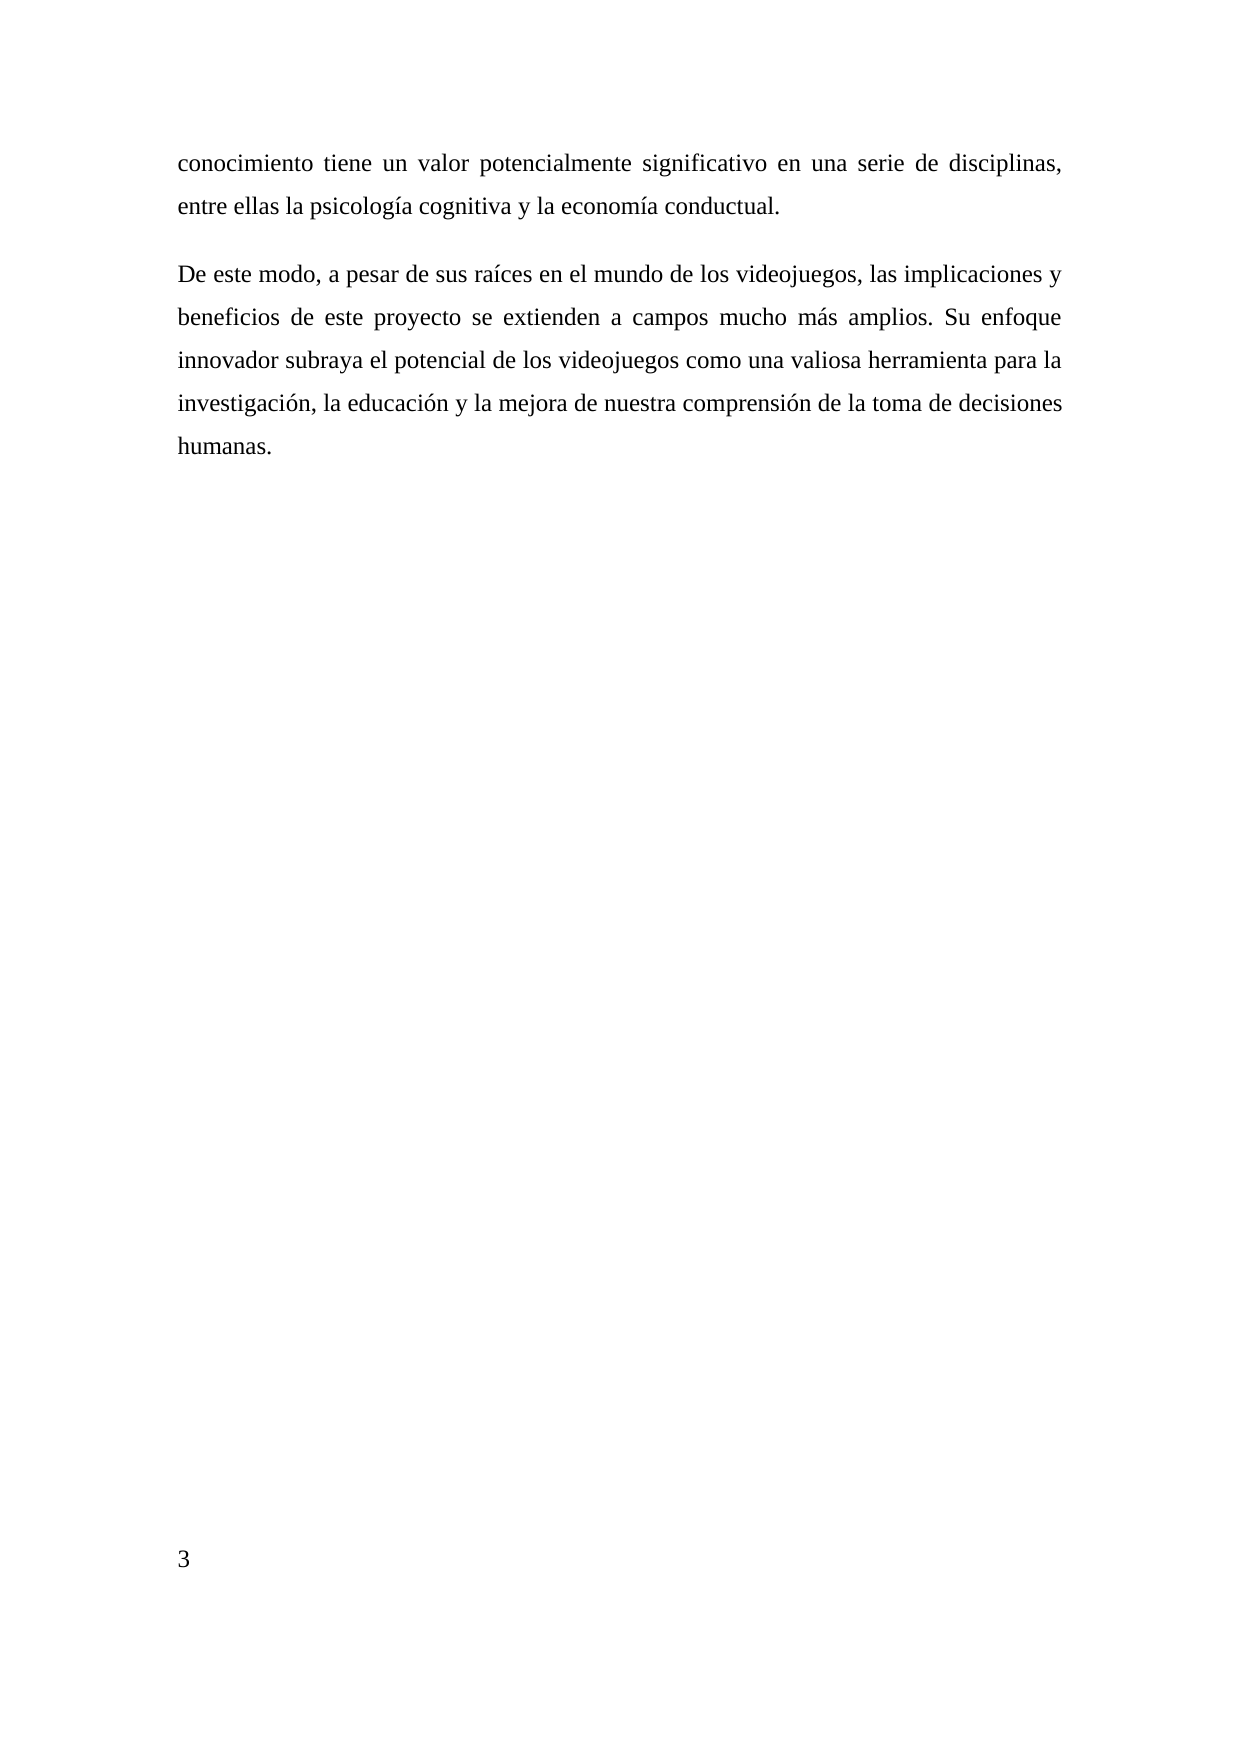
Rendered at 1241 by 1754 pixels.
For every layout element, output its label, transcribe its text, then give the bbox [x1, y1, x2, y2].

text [177, 148, 1063, 219]
text De este modo, a pesar de sus raíces en el mundo de los videojuegos, las implicaciones y beneficios de este proyecto se extienden a campos mucho más amplios. Su enfoque innovador subraya el potencial de los videojuegos como una valiosa herramienta para la investigación, la educación y la mejora de nuestra comprensión de la toma de decisiones humanas. [177, 259, 1063, 460]
